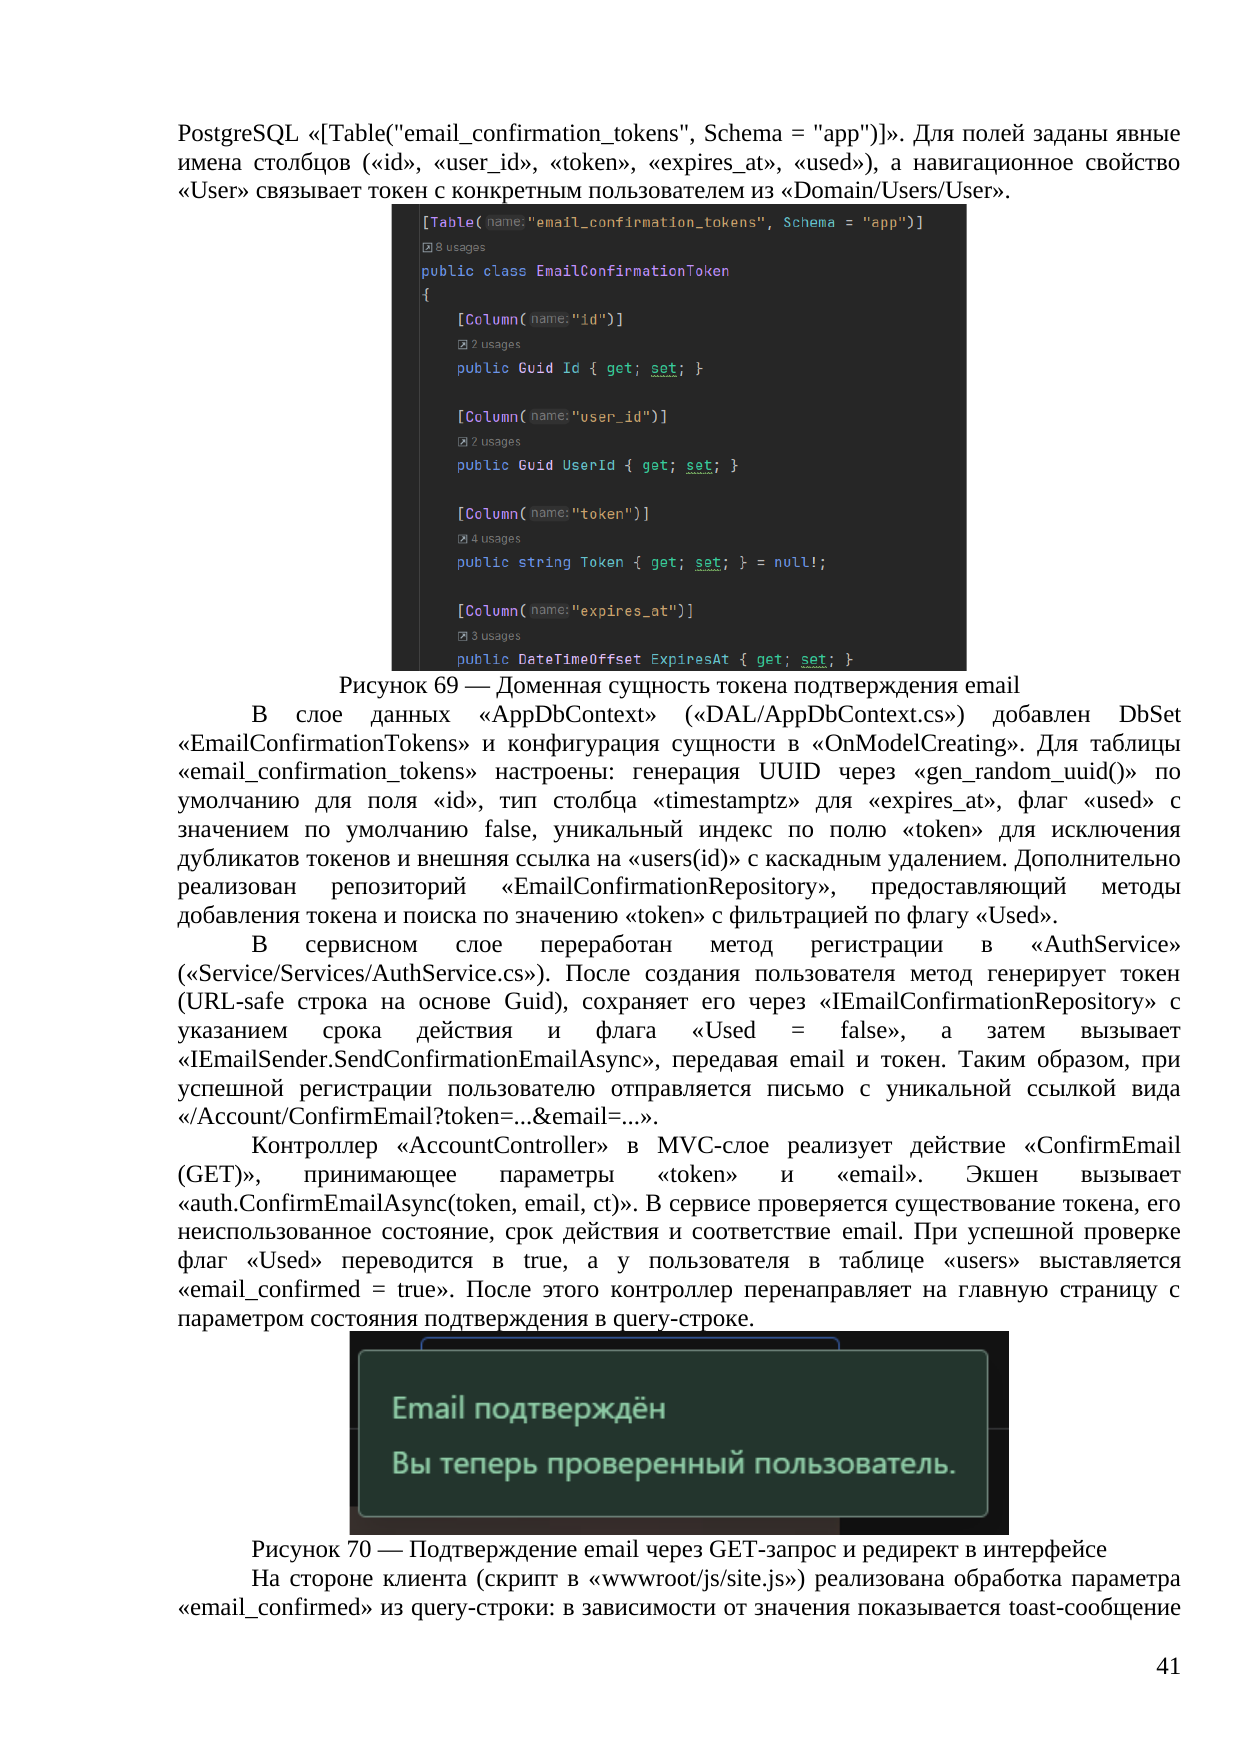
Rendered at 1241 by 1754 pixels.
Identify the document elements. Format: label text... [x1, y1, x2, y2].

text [177, 1563, 1181, 1621]
text В слое данных «AppDbContext» («DAL/AppDbContext.cs») добавлен DbSet «EmailConfirmationTokens» и конфигурация сущности в «OnModelCreating». Для таблицы «email_confirmation_tokens» настроены: генерация UUID через «gen_random_uuid()» по умолчанию для поля «id», тип столбца «timestamptz» для «expires_at», флаг «used» с значением по умолчанию false, уникальный индекс по полю «token» для исключения дубликатов токенов и внешняя ссылка на «users(id)» с каскадным удалением. Дополнительно реализован репозиторий «EmailConfirmationRepository», предоставляющий методы добавления токена и поиска по значению «token» с фильтрацией по флагу «Used». [177, 699, 1181, 929]
text Контроллер «AccountController» в MVC-слое реализует действие «ConfirmEmail (GET)», принимающее параметры «token» и «email». Экшен вызывает «auth.ConfirmEmailAsync(token, email, ct)». В сервисе проверяется существование токена, его неиспользованное состояние, срок действия и соответствие email. При успешной проверке флаг «Used» переводится в true, а у пользователя в таблице «users» выставляется «email_confirmed = true». После этого контроллер перенаправляет на главную страницу с параметром состояния подтверждения в query-строке. [177, 1130, 1181, 1331]
picture [349, 1331, 1009, 1535]
picture [391, 204, 967, 671]
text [177, 118, 1181, 204]
text Рисунок 69 — Доменная сущность токена подтверждения email [177, 670, 1181, 699]
text В сервисном слое переработан метод регистрации в «AuthService» («Service/Services/AuthService.cs»). После создания пользователя метод генерирует токен (URL-safe строка на основе Guid), сохраняет его через «IEmailConfirmationRepository» с указанием срока действия и флага «Used = false», а затем вызывает «IEmailSender.SendConfirmationEmailAsync», передавая email и токен. Таким образом, при успешной регистрации пользователю отправляется письмо с уникальной ссылкой вида «/Account/ConfirmEmail?token=...&email=...». [177, 929, 1181, 1130]
